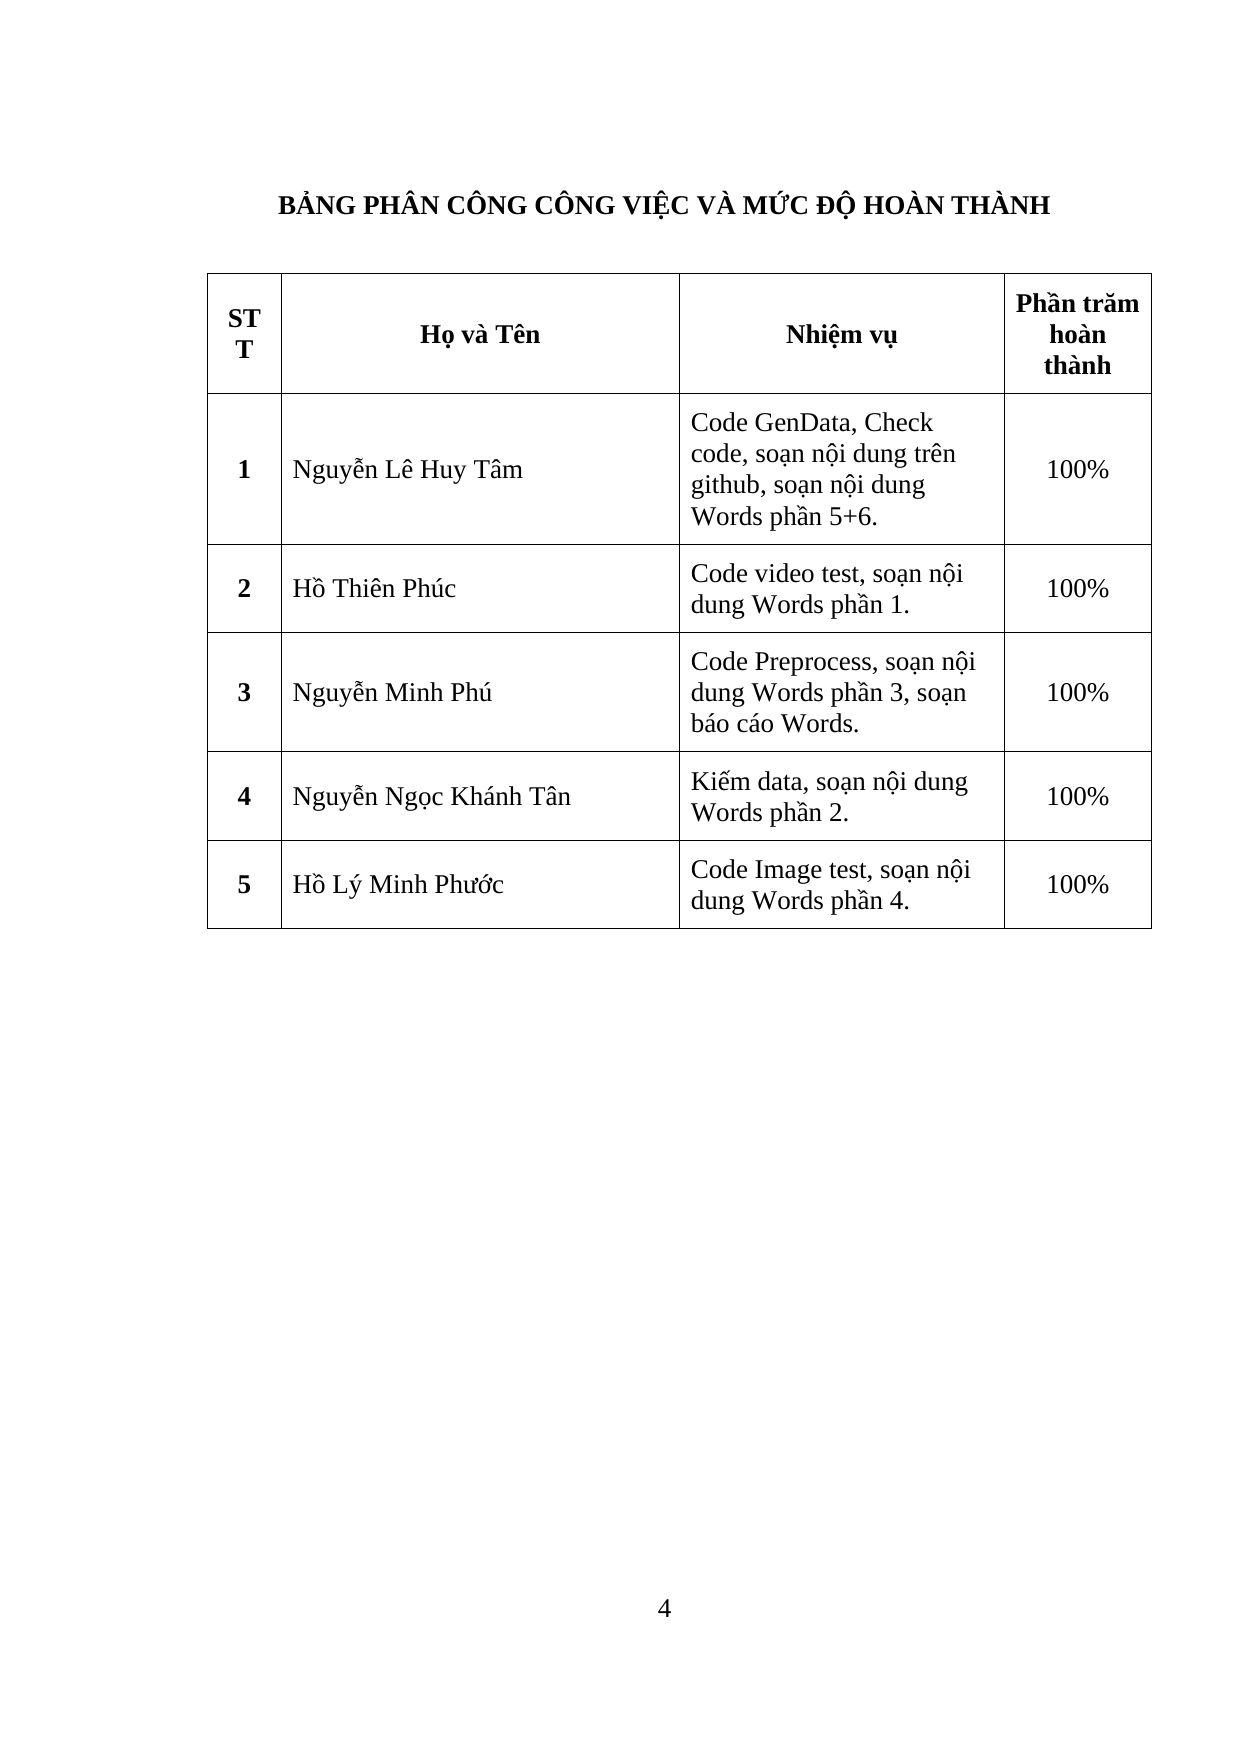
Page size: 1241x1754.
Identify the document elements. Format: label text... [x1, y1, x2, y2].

table_cell Code video test, soạn nội dung Words phần 1. [680, 545, 1004, 632]
table_cell Code Preprocess, soạn nội dung Words phần 3, soạn báo cáo Words. [680, 633, 1004, 751]
table_cell 100% [1005, 545, 1151, 632]
table_cell 3 [208, 633, 281, 751]
table_cell 100% [1005, 633, 1151, 751]
table_cell Code Image test, soạn nội dung Words phần 4. [680, 841, 1004, 928]
table_cell Nguyễn Ngọc Khánh Tân [282, 752, 679, 839]
table_cell Code GenData, Check code, soạn nội dung trên github, soạn nội dung Words phần 5+6. [680, 394, 1004, 543]
table_cell 5 [208, 841, 281, 928]
table_cell Hồ Thiên Phúc [282, 545, 679, 632]
table_header STT [208, 274, 281, 393]
table_cell Hồ Lý Minh Phước [282, 841, 679, 928]
table_header Phần trăm hoàn thành [1005, 274, 1151, 393]
subtitle BẢNG PHÂN CÔNG CÔNG VIỆC VÀ MỨC ĐỘ HOÀN THÀNH [207, 189, 1122, 256]
table_cell Nguyễn Lê Huy Tâm [282, 394, 679, 543]
table_header Họ và Tên [282, 274, 679, 393]
table_header Nhiệm vụ [680, 274, 1004, 393]
table_cell 100% [1005, 752, 1151, 839]
table_cell Nguyễn Minh Phú [282, 633, 679, 751]
table_cell 100% [1005, 394, 1151, 543]
table_cell 2 [208, 545, 281, 632]
table_cell 1 [208, 394, 281, 543]
table_cell Kiếm data, soạn nội dung Words phần 2. [680, 752, 1004, 839]
table_cell 4 [208, 752, 281, 839]
table_cell 100% [1005, 841, 1151, 928]
